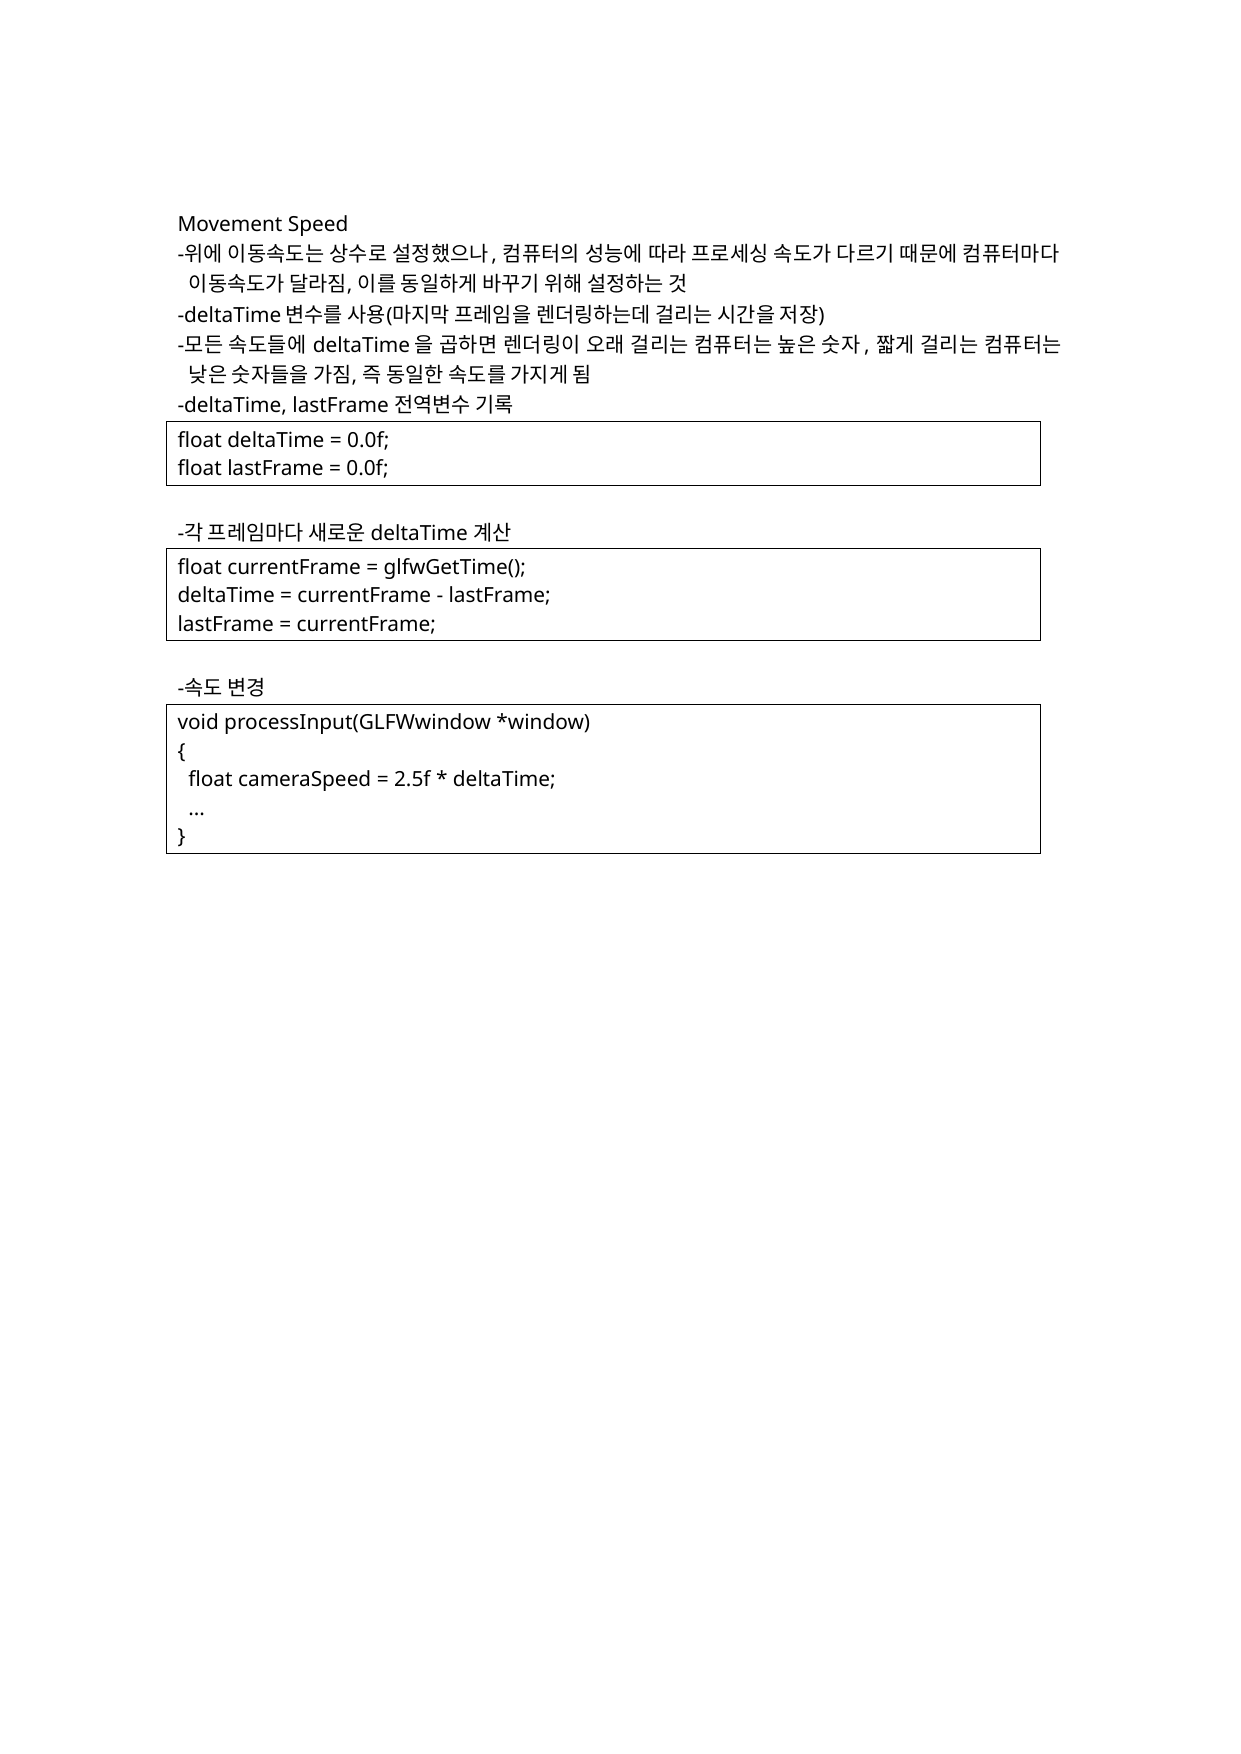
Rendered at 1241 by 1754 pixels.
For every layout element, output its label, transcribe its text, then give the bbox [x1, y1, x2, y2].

table_header void processInput(GLFWwindow *window) { float cameraSpeed = 2.5f * deltaTime; ... } [167, 705, 1040, 852]
table_header float currentFrame = glfwGetTime(); deltaTime = currentFrame - lastFrame; lastFrame = currentFrame; [167, 549, 1040, 640]
text Movement Speed [169, 207, 1071, 237]
text -deltaTime, lastFrame 전역변수 기록 [169, 389, 1071, 421]
text -각 프레임마다 새로운 deltaTime 계산 [169, 516, 1071, 548]
text -속도 변경 [169, 671, 1071, 704]
text -모든 속도들에 deltaTime을 곱하면 렌더링이 오래 걸리는 컴퓨터는 높은 숫자, 짧게 걸리는 컴퓨터는 낮은 숫자들을 가짐, 즉 동일한 속도를 가지게 됨 [177, 328, 1063, 389]
table_header float deltaTime = 0.0f; float lastFrame = 0.0f; [167, 422, 1040, 484]
text -deltaTime변수를 사용(마지막 프레임을 렌더링하는데 걸리는 시간을 저장) [177, 298, 1063, 328]
text -위에 이동속도는 상수로 설정했으나, 컴퓨터의 성능에 따라 프로세싱 속도가 다르기 때문에 컴퓨터마다 이동속도가 달라짐, 이를 동일하게 바꾸기 위해 설정하는 것 [177, 237, 1063, 298]
